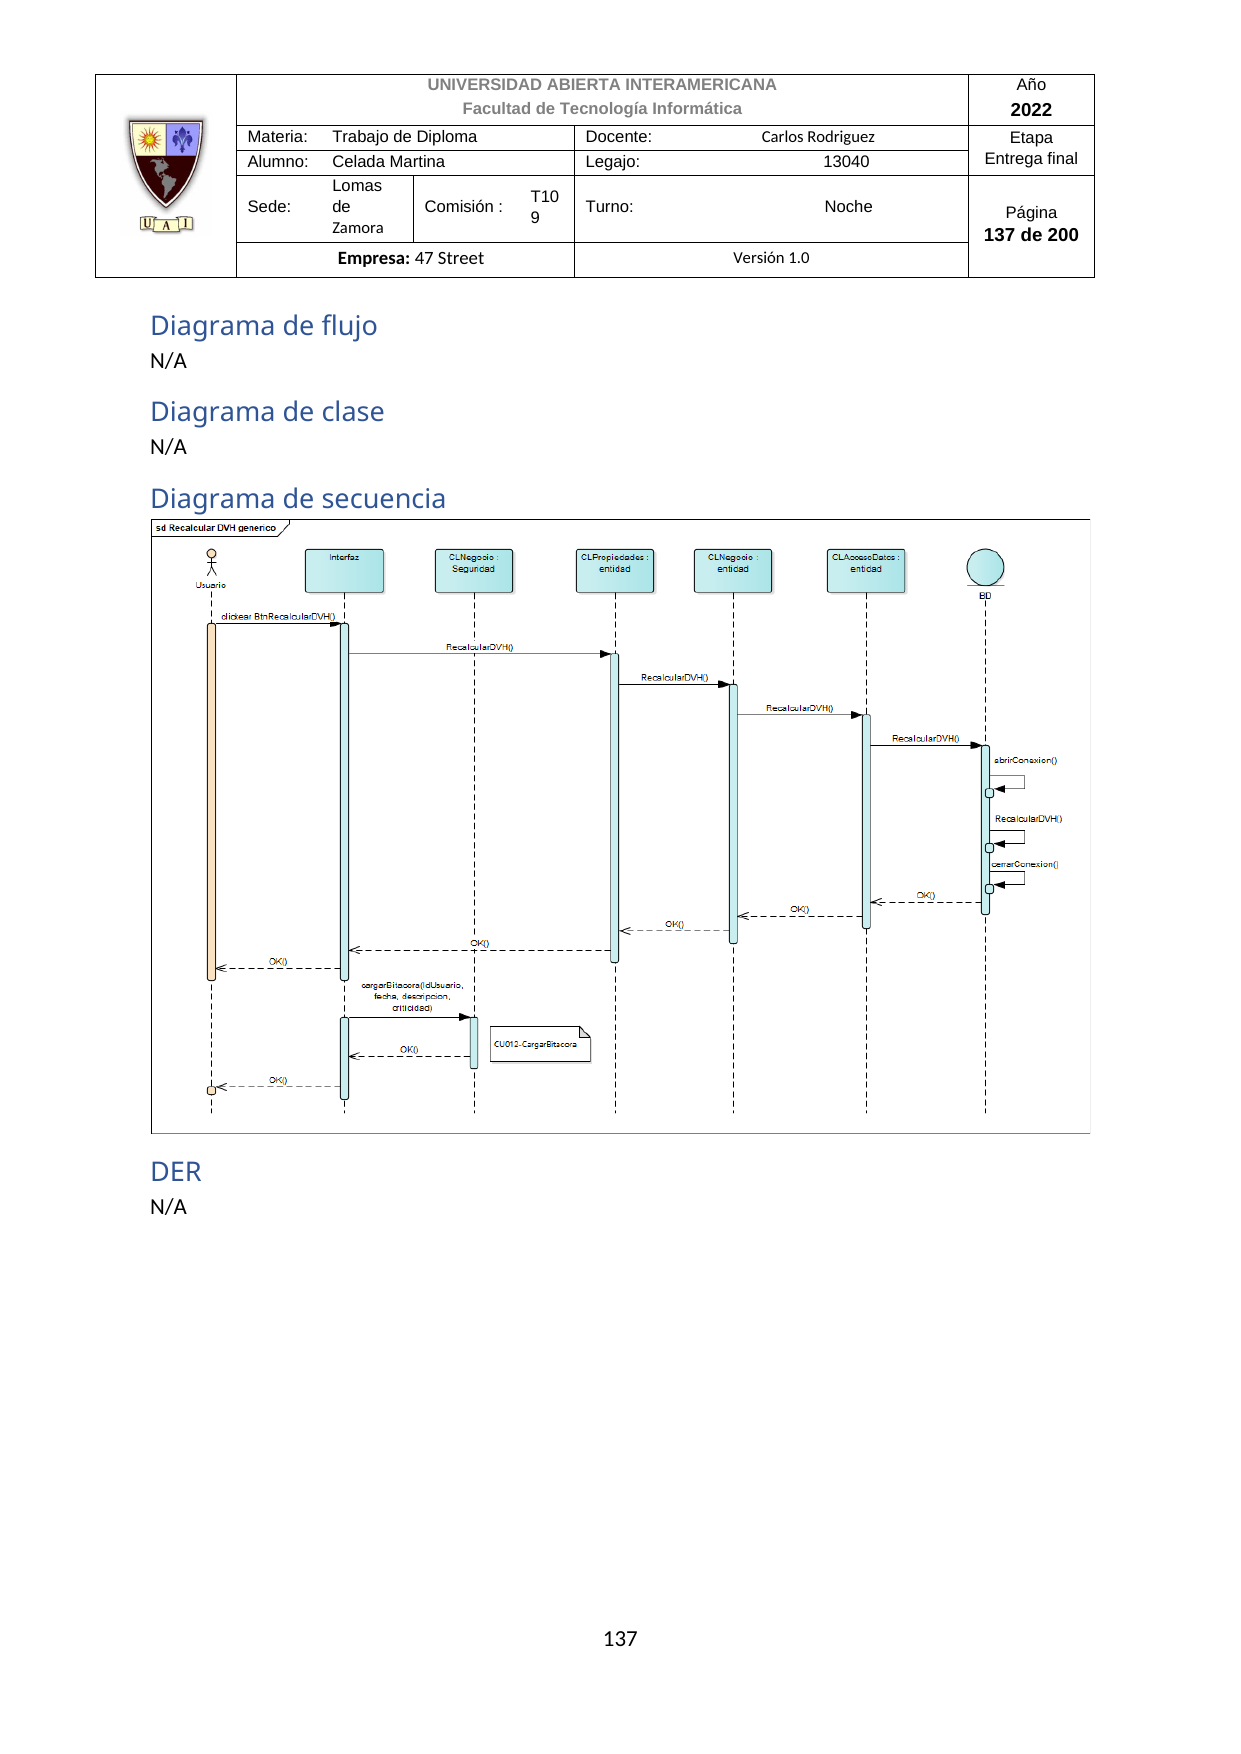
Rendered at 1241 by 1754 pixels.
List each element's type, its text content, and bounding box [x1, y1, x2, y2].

subtitle DER [150, 1152, 1090, 1189]
subtitle Diagrama de clase [150, 393, 1090, 429]
text N/A [150, 432, 1090, 460]
picture [150, 519, 1091, 1134]
picture [120, 111, 212, 237]
subtitle Diagrama de secuencia [150, 479, 1090, 516]
text N/A [150, 1192, 1090, 1220]
text N/A [150, 346, 1090, 374]
subtitle Diagrama de flujo [150, 306, 1090, 343]
